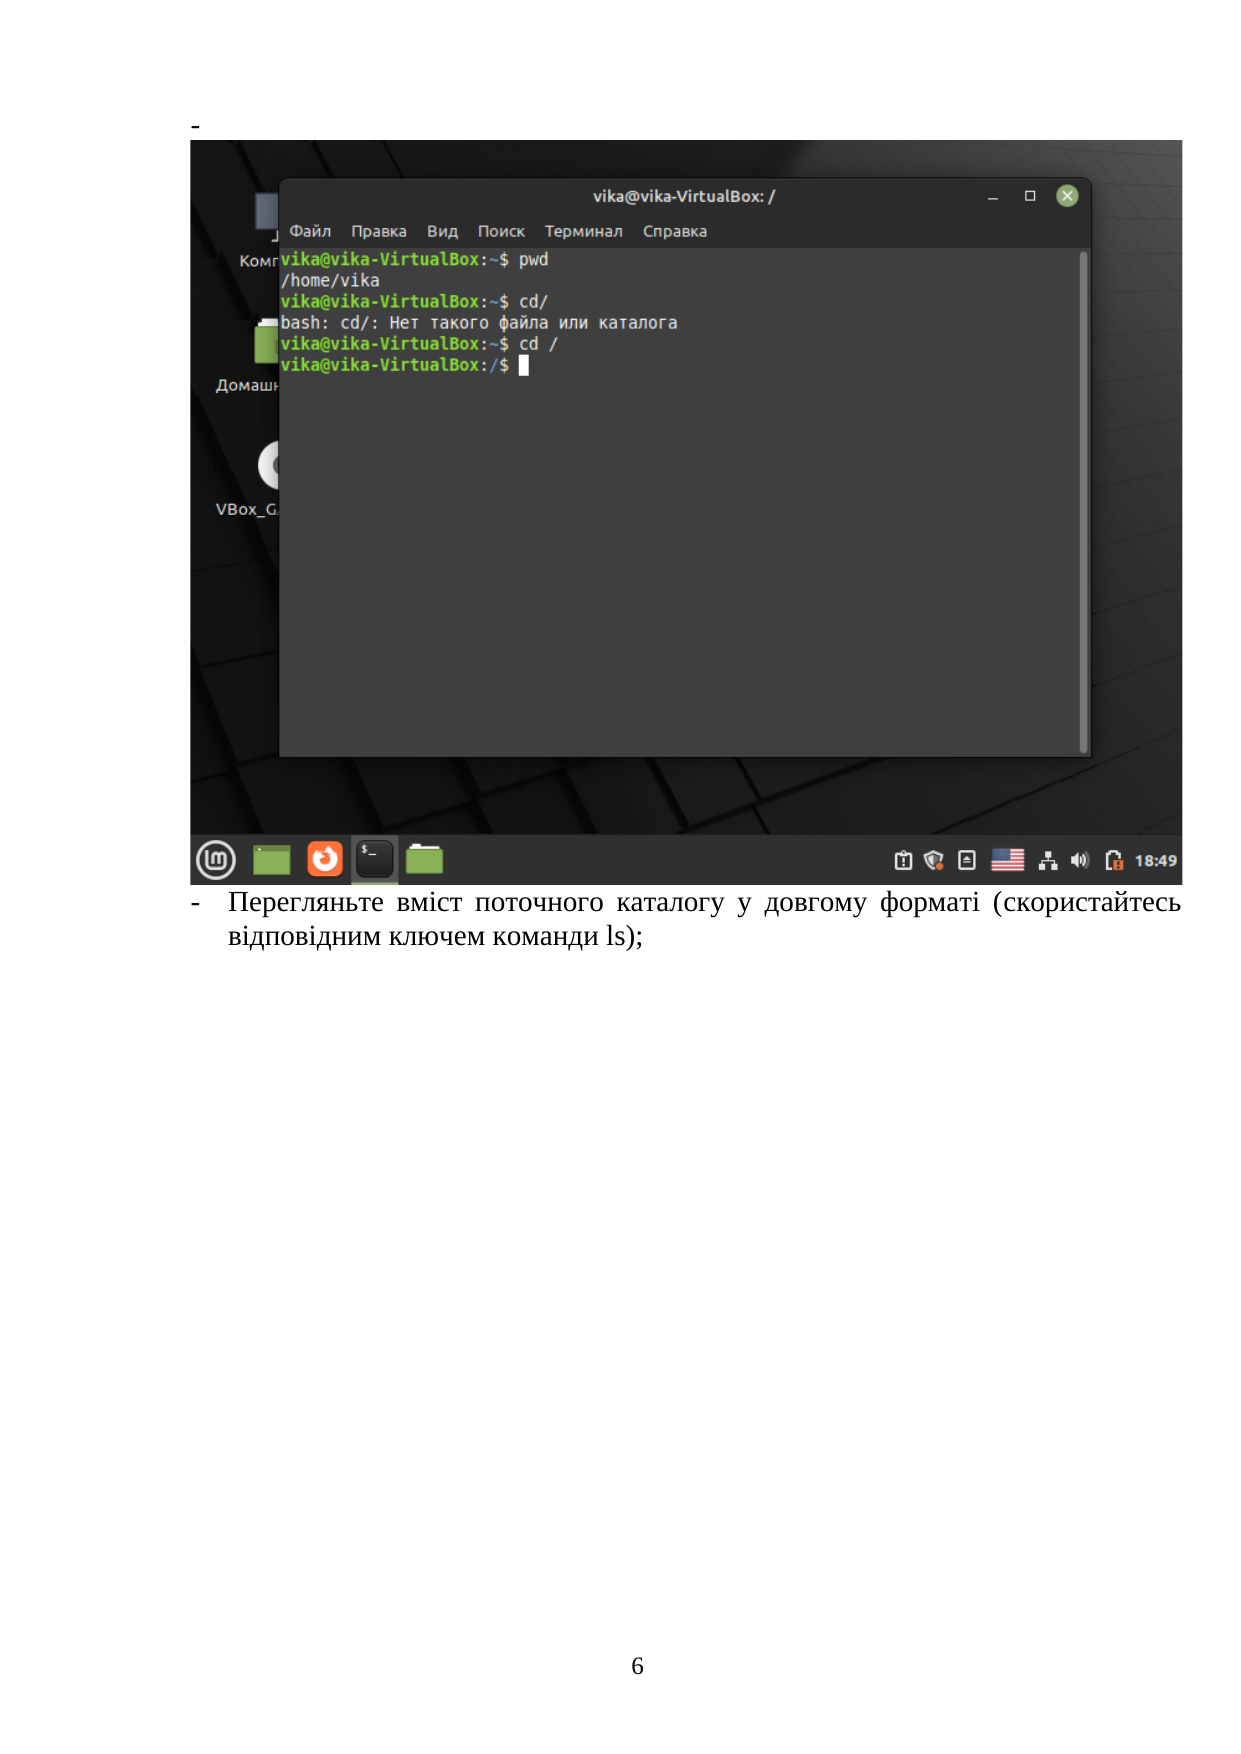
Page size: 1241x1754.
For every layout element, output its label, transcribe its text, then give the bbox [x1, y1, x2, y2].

picture [190, 140, 1183, 885]
list Перегляньте вміст поточного каталогу у довгому форматі (скористайтесь відповідним ключем команди ls); [190, 885, 1181, 952]
